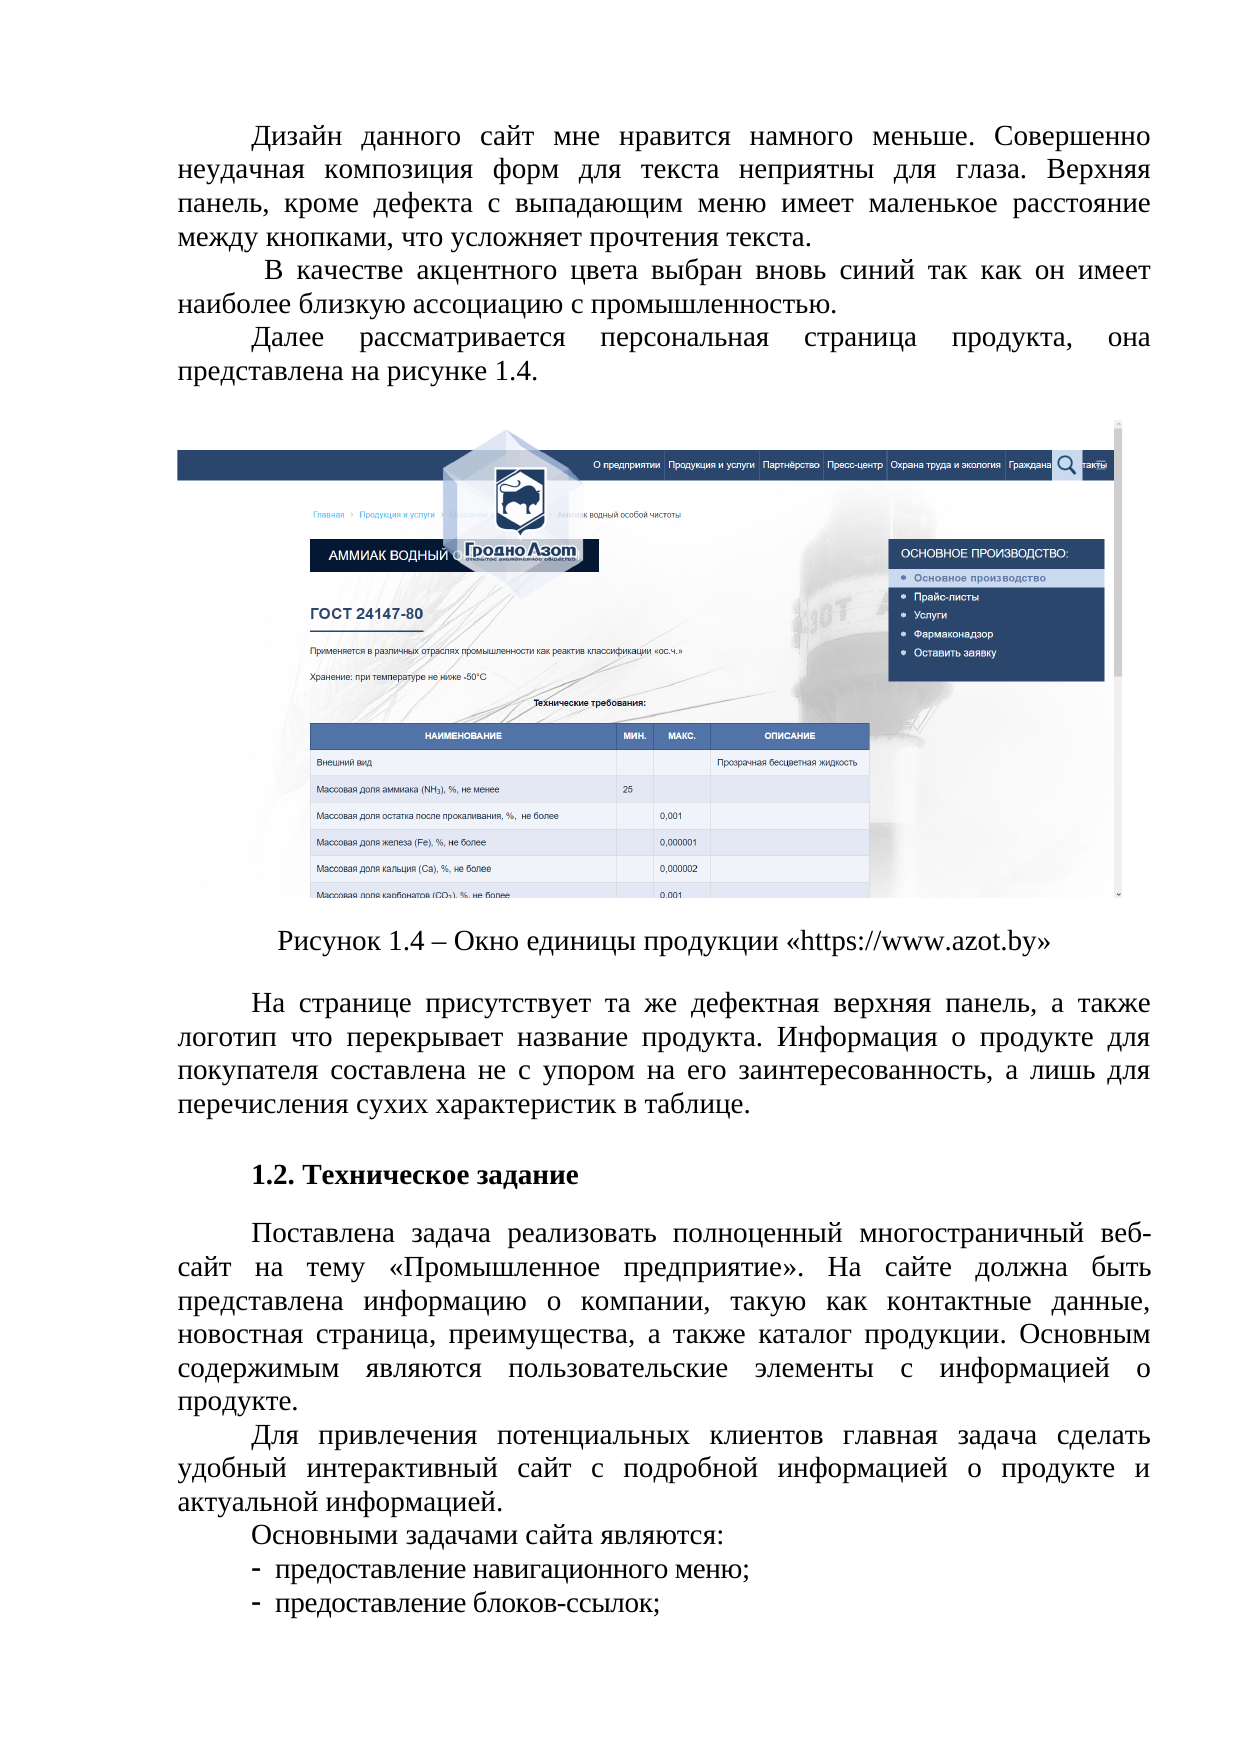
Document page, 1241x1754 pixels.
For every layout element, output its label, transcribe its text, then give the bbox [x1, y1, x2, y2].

picture [177, 420, 1123, 898]
text Основными задачами сайта являются: [177, 1517, 1152, 1551]
text Рисунок 1.4 – Окно единицы продукции «https://www.azot.by» [177, 923, 1152, 956]
text 1.2. Техническое задание [177, 1157, 1152, 1191]
list предоставление навигационного меню; [177, 1551, 1152, 1585]
list предоставление блоков-ссылок; [177, 1585, 1152, 1618]
text Далее рассматривается персональная страница продукта, она представлена на рисунке 1.4. [177, 319, 1152, 386]
text Поставлена задача реализовать полноценный многостраничный веб-сайт на тему «Промышленное предприятие». На сайте должна быть представлена информацию о компании, такую как контактные данные, новостная страница, преимущества, а также каталог продукции. Основным содержимым являются пользовательские элементы с информацией о продукте. [177, 1216, 1152, 1417]
text В качестве акцентного цвета выбран вновь синий так как он имеет наиболее близкую ассоциацию с промышленностью. [177, 252, 1152, 319]
text Дизайн данного сайт мне нравится намного меньше. Совершенно неудачная композиция форм для текста неприятны для глаза. Верхняя панель, кроме дефекта с выпадающим меню имеет маленькое расстояние между кнопками, что усложняет прочтения текста. [177, 118, 1152, 252]
text На странице присутствует та же дефектная верхняя панель, а также логотип что перекрывает название продукта. Информация о продукте для покупателя составлена не с упором на его заинтересованность, а лишь для перечисления сухих характеристик в таблице. [177, 985, 1152, 1119]
text Для привлечения потенциальных клиентов главная задача сделать удобный интерактивный сайт с подробной информацией о продукте и актуальной информацией. [177, 1417, 1152, 1517]
